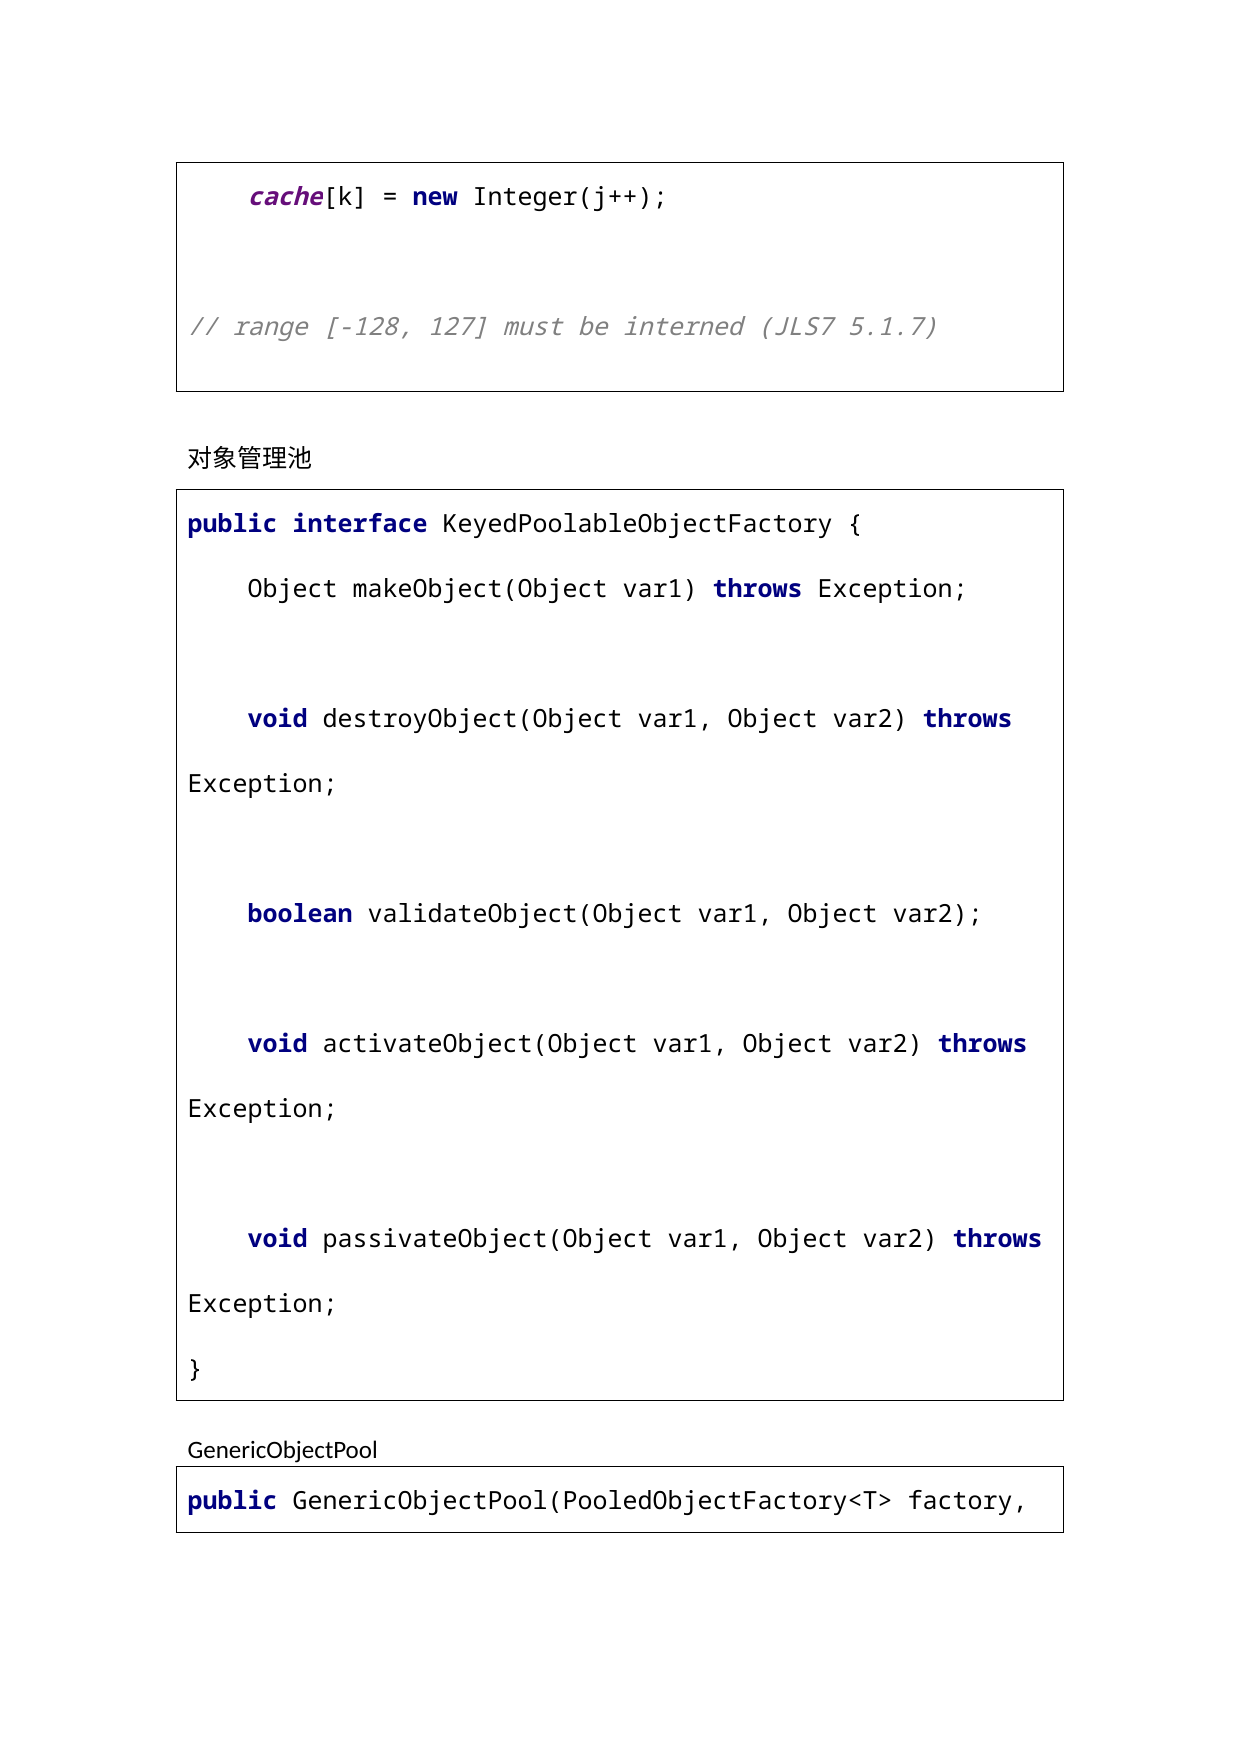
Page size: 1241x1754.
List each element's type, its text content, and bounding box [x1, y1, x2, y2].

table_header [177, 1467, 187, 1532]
text GenericObjectPool [187, 1434, 1053, 1466]
text 对象管理池 [187, 424, 1053, 489]
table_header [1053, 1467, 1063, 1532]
